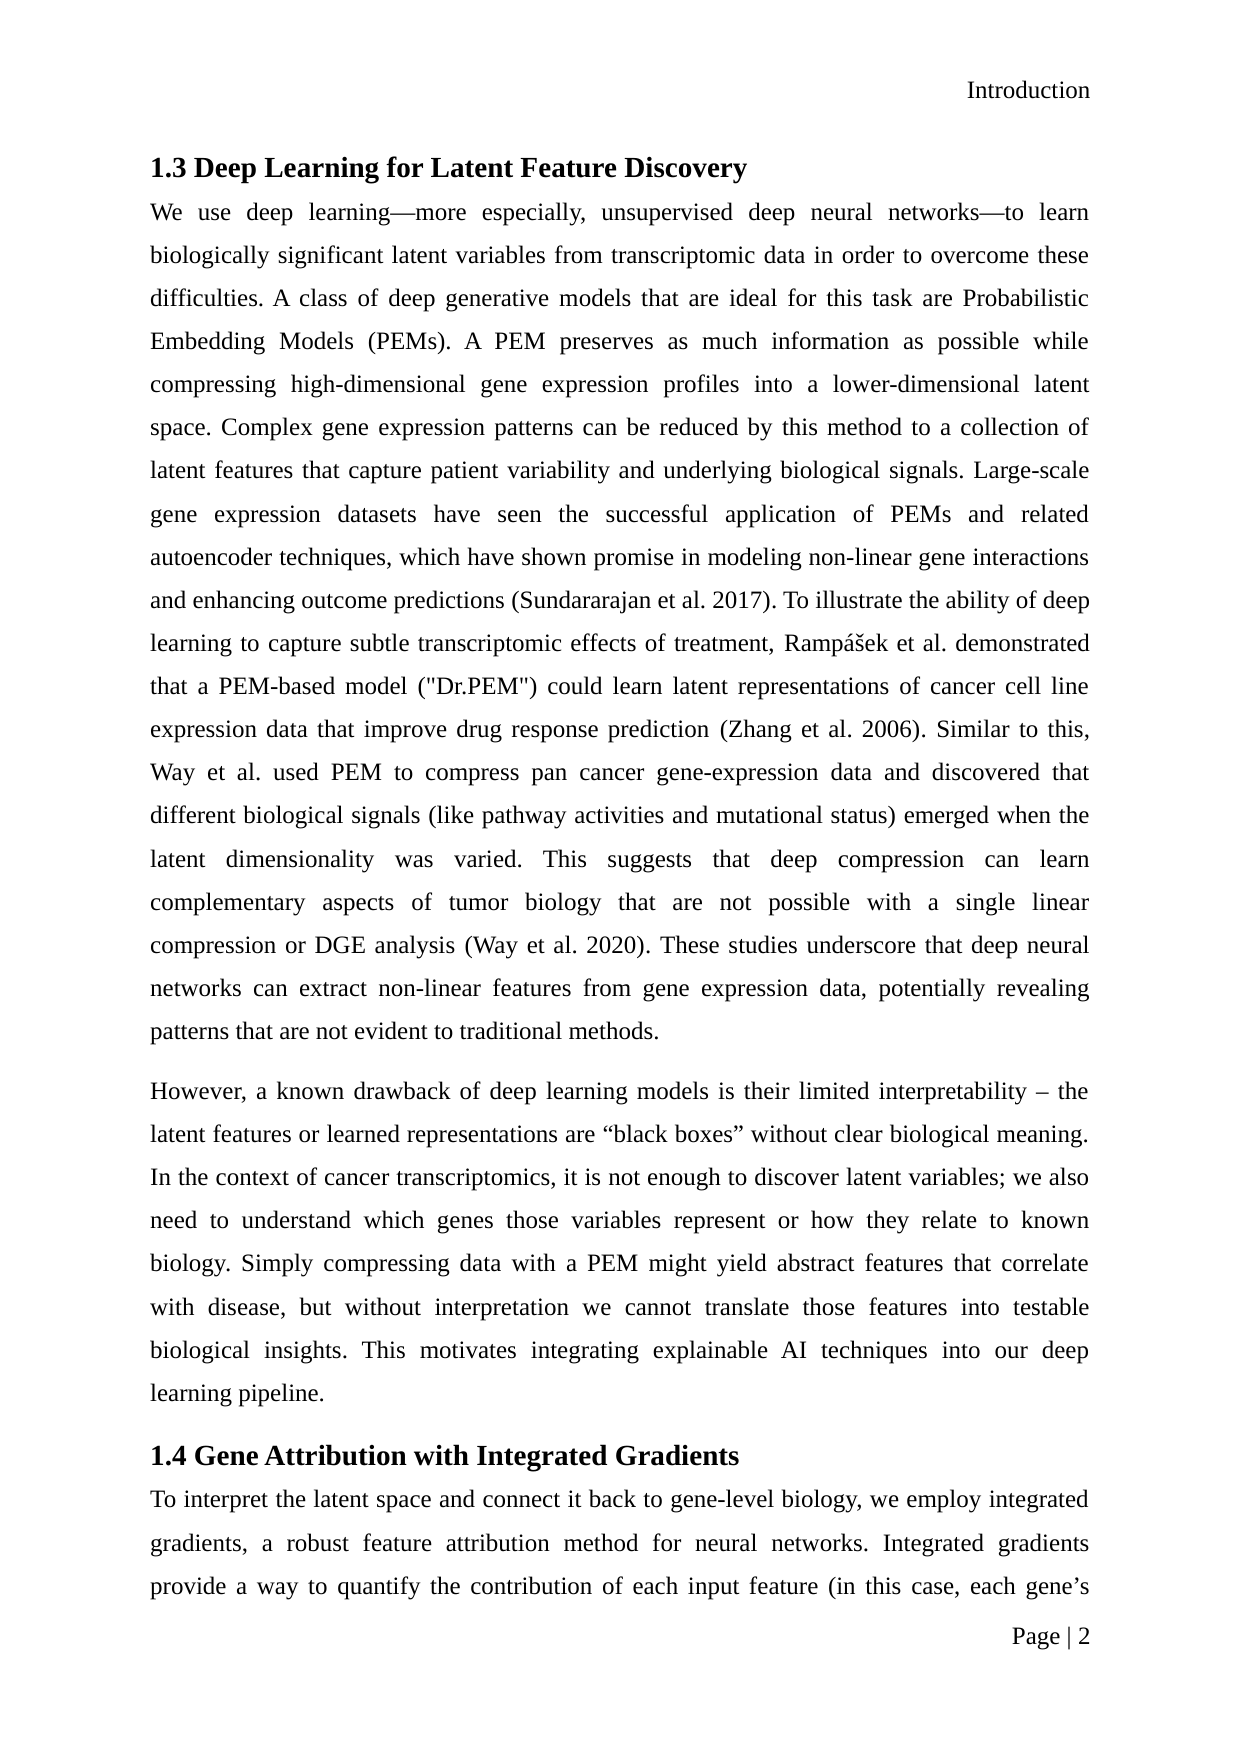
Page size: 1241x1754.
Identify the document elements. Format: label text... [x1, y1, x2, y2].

text We use deep learning—more especially, unsupervised deep neural networks—to learn biologically significant latent variables from transcriptomic data in order to overcome these difficulties. A class of deep generative models that are ideal for this task are Probabilistic Embedding Models (PEMs). A PEM preserves as much information as possible while compressing high-dimensional gene expression profiles into a lower-dimensional latent space. Complex gene expression patterns can be reduced by this method to a collection of latent features that capture patient variability and underlying biological signals. Large-scale gene expression datasets have seen the successful application of PEMs and related autoencoder techniques, which have shown promise in modeling non-linear gene interactions and enhancing outcome predictions . To illustrate the ability of deep learning to capture subtle transcriptomic effects of treatment, Rampášek et al. demonstrated that a PEM-based model ("Dr.PEM") could learn latent representations of cancer cell line expression data that improve drug response prediction . Similar to this, Way et al. used PEM to compress pan cancer gene-expression data and discovered that different biological signals (like pathway activities and mutational status) emerged when the latent dimensionality was varied. This suggests that deep compression can learn complementary aspects of tumor biology that are not possible with a single linear compression or DGE analysis . These studies underscore that deep neural networks can extract non-linear features from gene expression data, potentially revealing patterns that are not evident to traditional methods. [150, 197, 1090, 1045]
text However, a known drawback of deep learning models is their limited interpretability – the latent features or learned representations are “black boxes” without clear biological meaning. In the context of cancer transcriptomics, it is not enough to discover latent variables; we also need to understand which genes those variables represent or how they relate to known biology. Simply compressing data with a PEM might yield abstract features that correlate with disease, but without interpretation we cannot translate those features into testable biological insights. This motivates integrating explainable AI techniques into our deep learning pipeline. [150, 1076, 1090, 1407]
subtitle 1.4 Gene Attribution with Integrated Gradients [150, 1438, 1090, 1471]
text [150, 1484, 1090, 1599]
subtitle 1.3 Deep Learning for Latent Feature Discovery [150, 150, 1090, 183]
